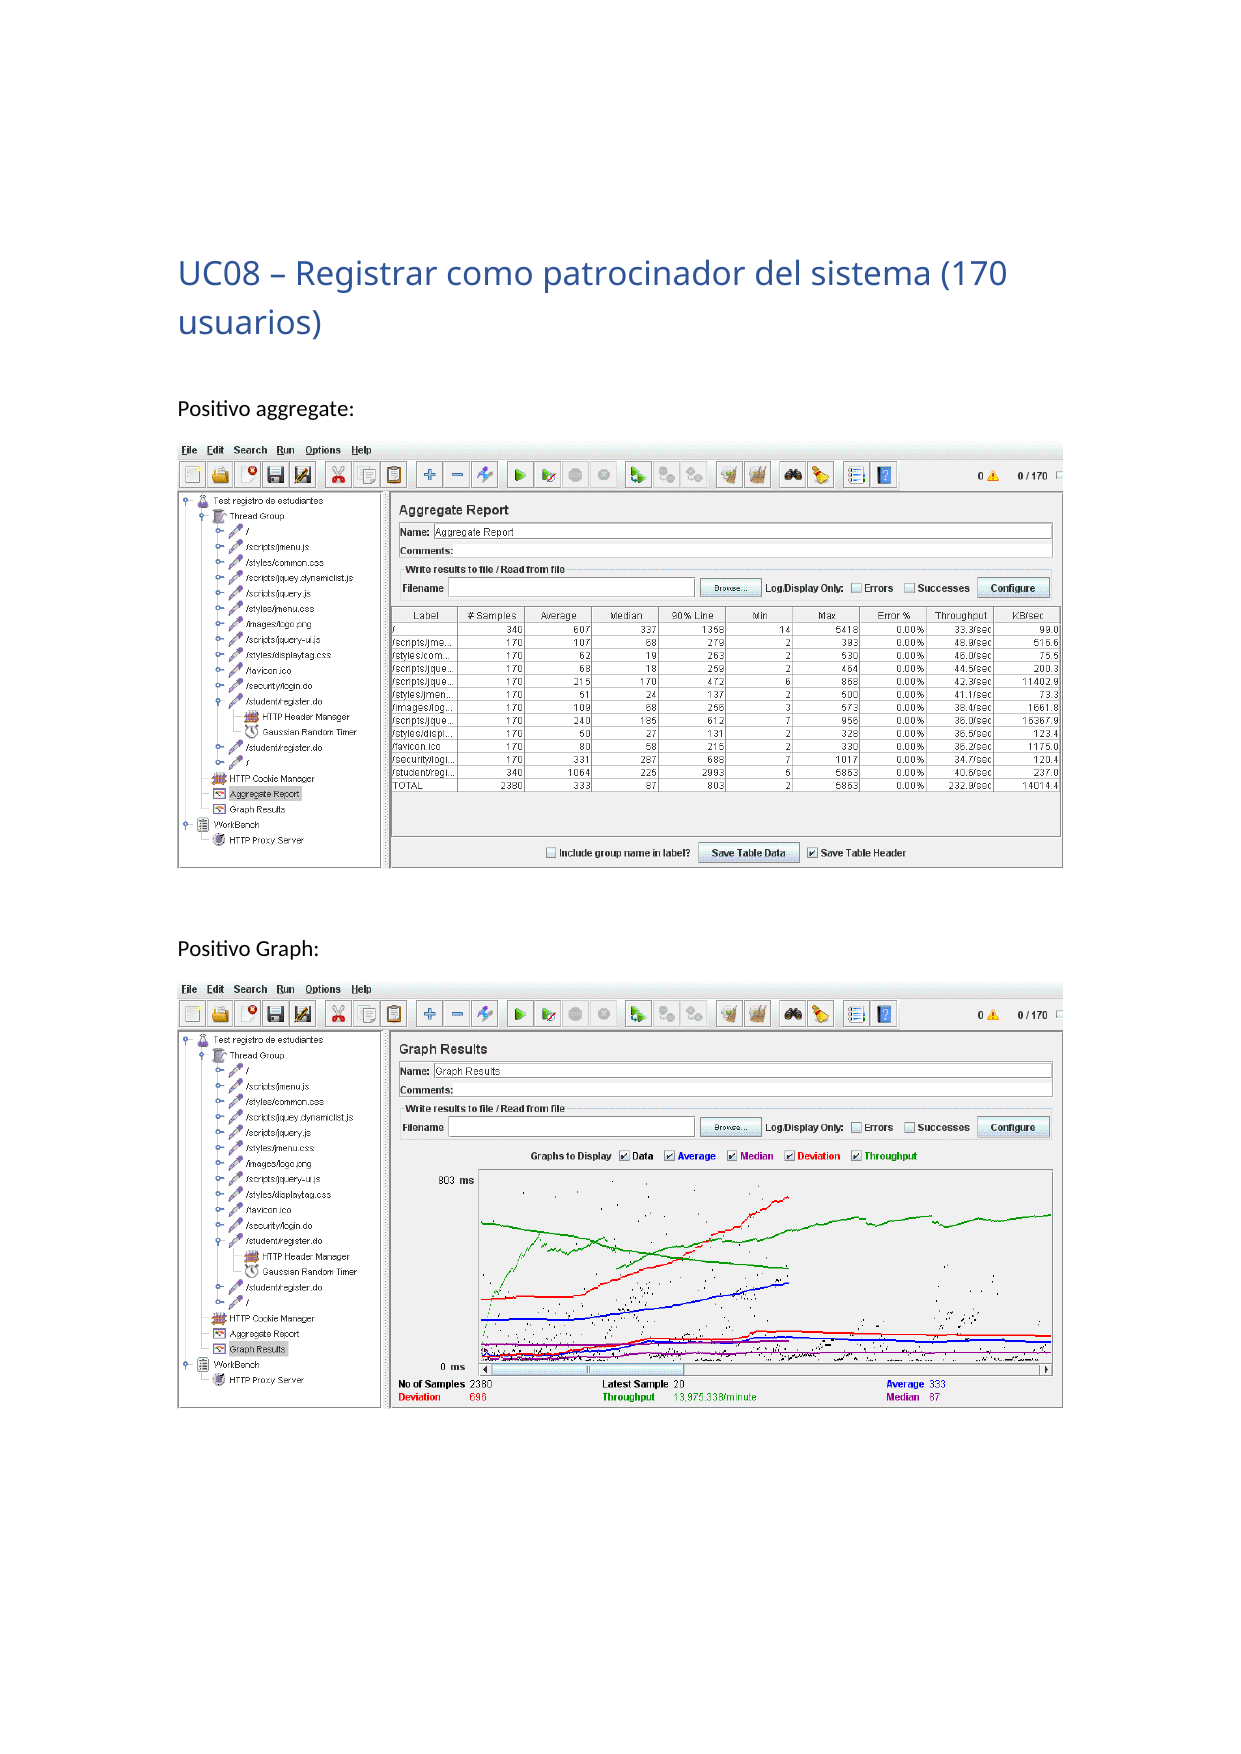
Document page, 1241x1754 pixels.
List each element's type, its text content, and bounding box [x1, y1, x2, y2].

subtitle UC08 – Registrar como patrocinador del sistema (170 usuarios) [177, 250, 1063, 344]
text Positivo Graph: [177, 934, 1063, 962]
picture [177, 981, 1063, 1409]
picture [177, 441, 1063, 869]
text Positivo aggregate: [177, 394, 1063, 422]
